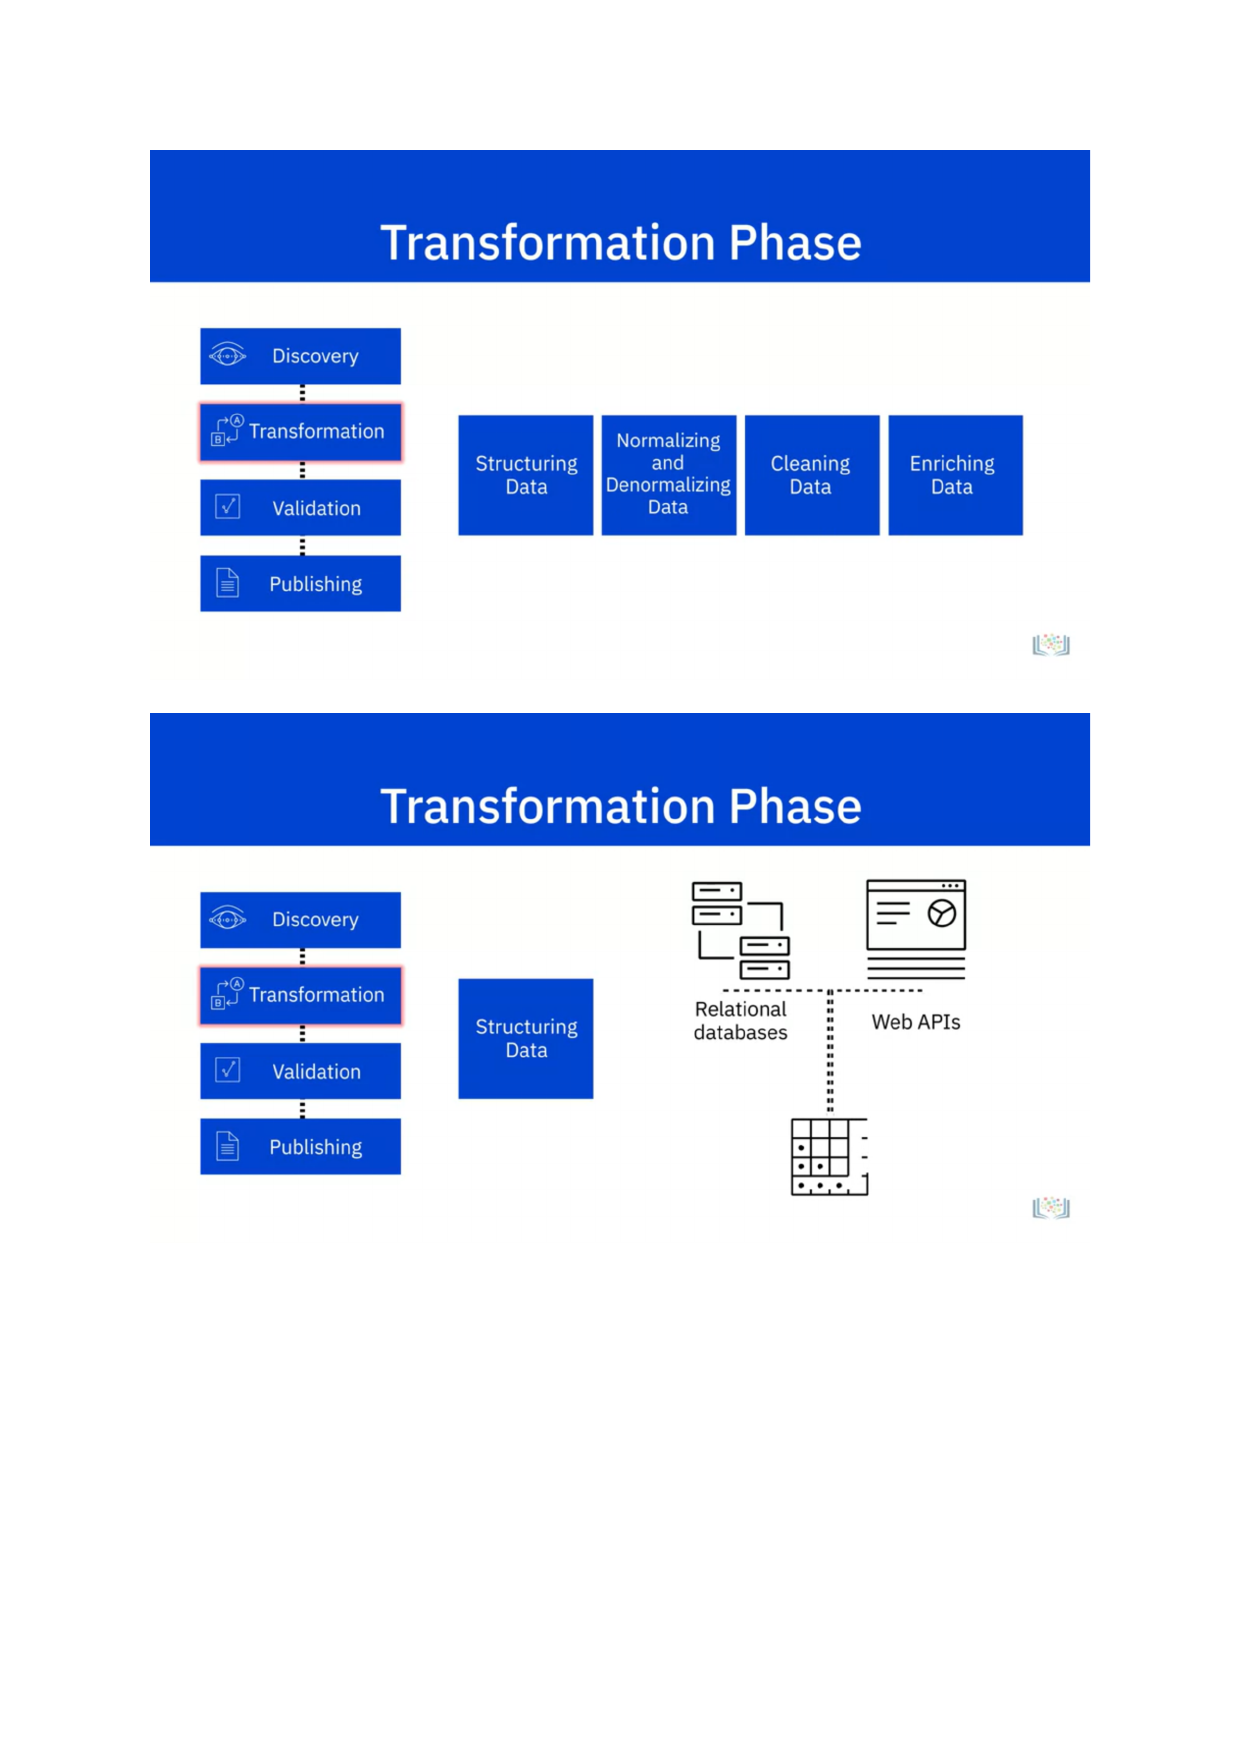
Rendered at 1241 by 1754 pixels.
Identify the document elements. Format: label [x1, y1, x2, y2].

picture [150, 150, 1091, 680]
picture [150, 713, 1091, 1243]
